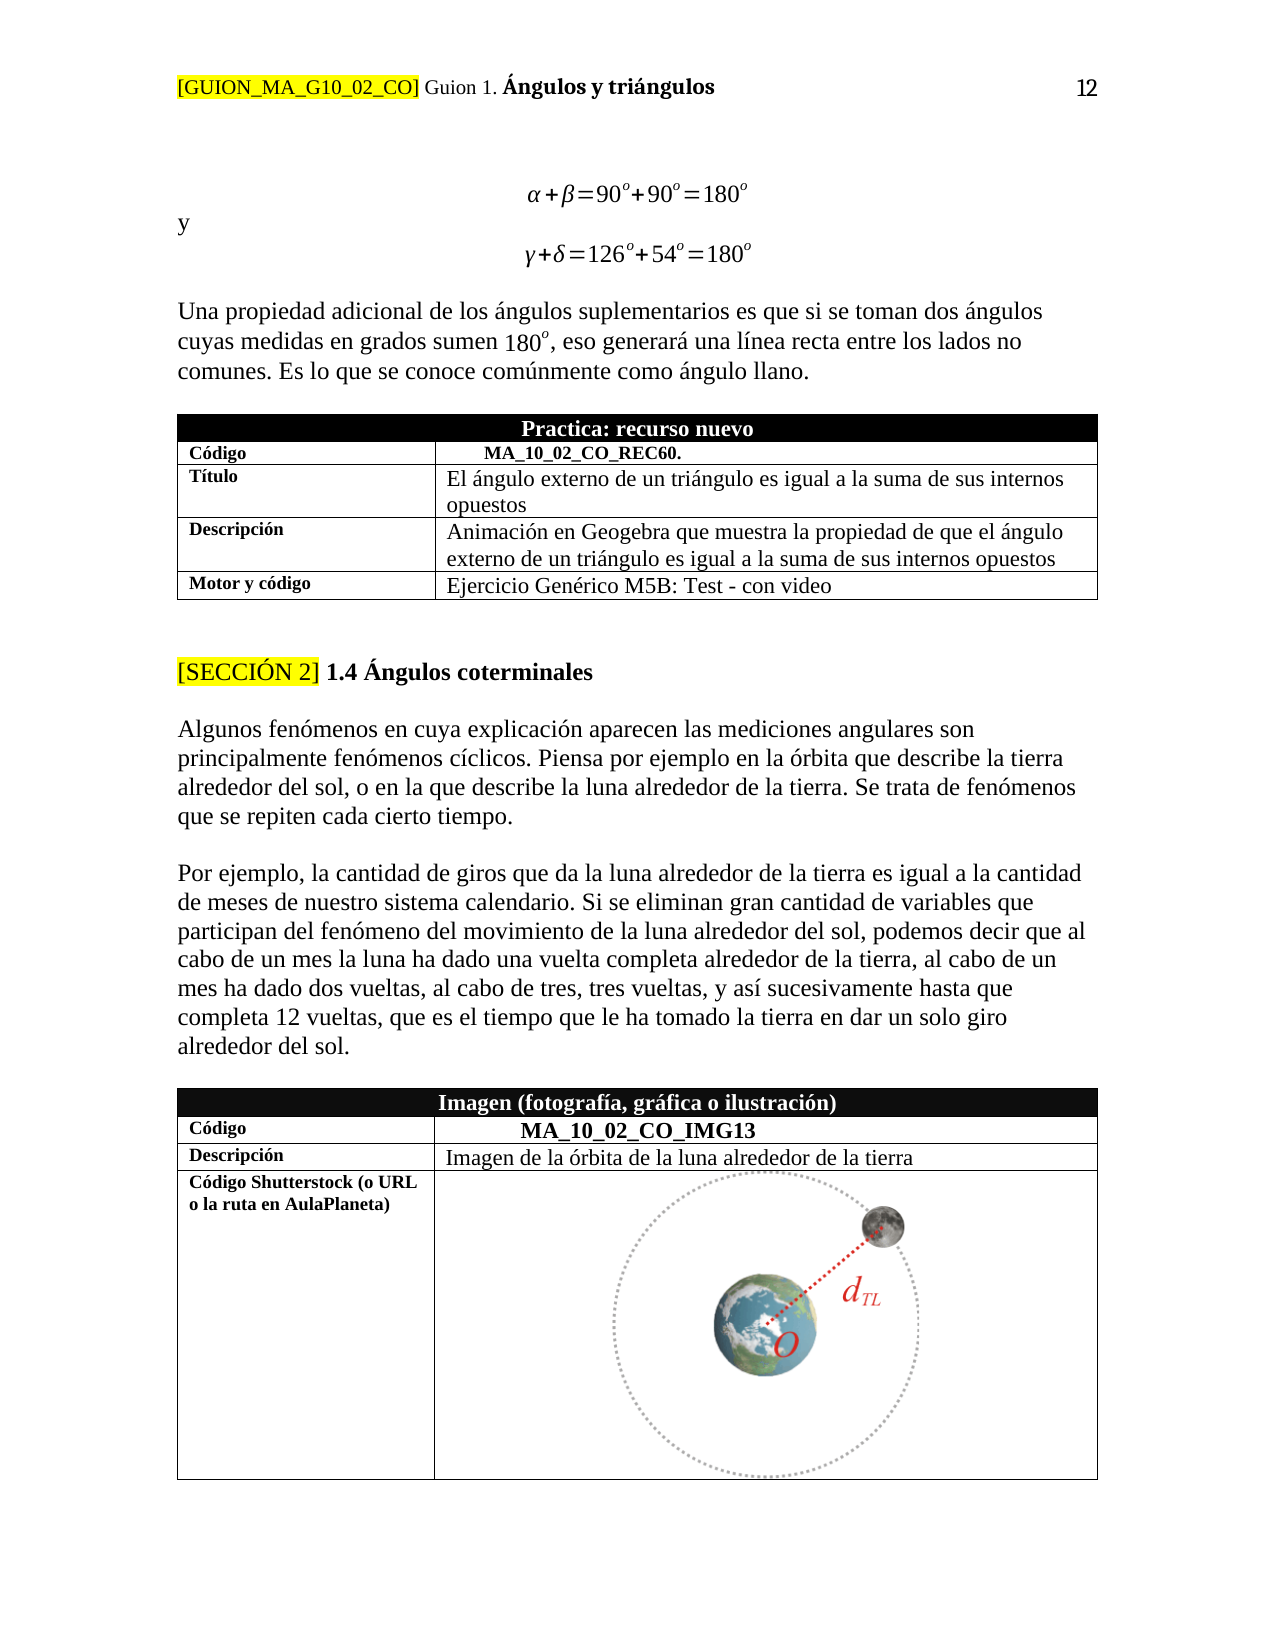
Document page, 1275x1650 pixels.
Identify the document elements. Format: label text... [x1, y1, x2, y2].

text Algunos fenómenos en cuya explicación aparecen las mediciones angulares son principalmente fenómenos cíclicos. Piensa por ejemplo en la órbita que describe la tierra alrededor del sol, o en la que describe la luna alrededor de la tierra. Se trata de fenómenos que se repiten cada cierto tiempo. [177, 714, 1098, 829]
table_header Imagen (fotografía, gráfica o ilustración) [178, 1089, 1097, 1116]
table_cell Ejercicio Genérico M5B: Test - con video [436, 572, 1097, 598]
table_cell El ángulo externo de un triángulo es igual a la suma de sus internos opuestos [436, 465, 1097, 517]
table_cell Código [178, 1117, 434, 1143]
table_cell Título [178, 465, 435, 517]
table_cell Motor y código [178, 572, 435, 598]
text [SECCIÓN 2] 1.4 Ángulos coterminales [319, 657, 1098, 686]
text Una propiedad adicional de los ángulos suplementarios es que si se toman dos ángulos cuyas medidas en grados sumen , eso generará una línea recta entre los lados no comunes. Es lo que se conoce comúnmente como ángulo llano. [177, 296, 1098, 385]
text y [177, 207, 1098, 236]
table_cell Animación en Geogebra que muestra la propiedad de que el ángulo externo de un triángulo es igual a la suma de sus internos opuestos [436, 518, 1097, 571]
table_header Practica: recurso nuevo [178, 415, 1097, 441]
picture [612, 1171, 920, 1479]
table_cell MA_10_02_CO_IMG13 [435, 1117, 1097, 1143]
table_cell Descripción [178, 518, 435, 571]
table_cell [436, 442, 1097, 463]
table_cell [435, 1171, 612, 1479]
table_cell Código [178, 442, 435, 463]
text Por ejemplo, la cantidad de giros que da la luna alrededor de la tierra es igual a la cantidad de meses de nuestro sistema calendario. Si se eliminan gran cantidad de variables que participan del fenómeno del movimiento de la luna alrededor del sol, podemos decir que al cabo de un mes la luna ha dado una vuelta completa alrededor de la tierra, al cabo de un mes ha dado dos vueltas, al cabo de tres, tres vueltas, y así sucesivamente hasta que completa 12 vueltas, que es el tiempo que le ha tomado la tierra en dar un solo giro alrededor del sol. [177, 858, 1098, 1059]
table_cell Imagen de la órbita de la luna alrededor de la tierra [435, 1144, 1097, 1170]
table_cell Descripción [178, 1144, 434, 1170]
table_cell Código Shutterstock (o URL o la ruta en AulaPlaneta) [178, 1171, 434, 1479]
table_cell [920, 1171, 1097, 1479]
